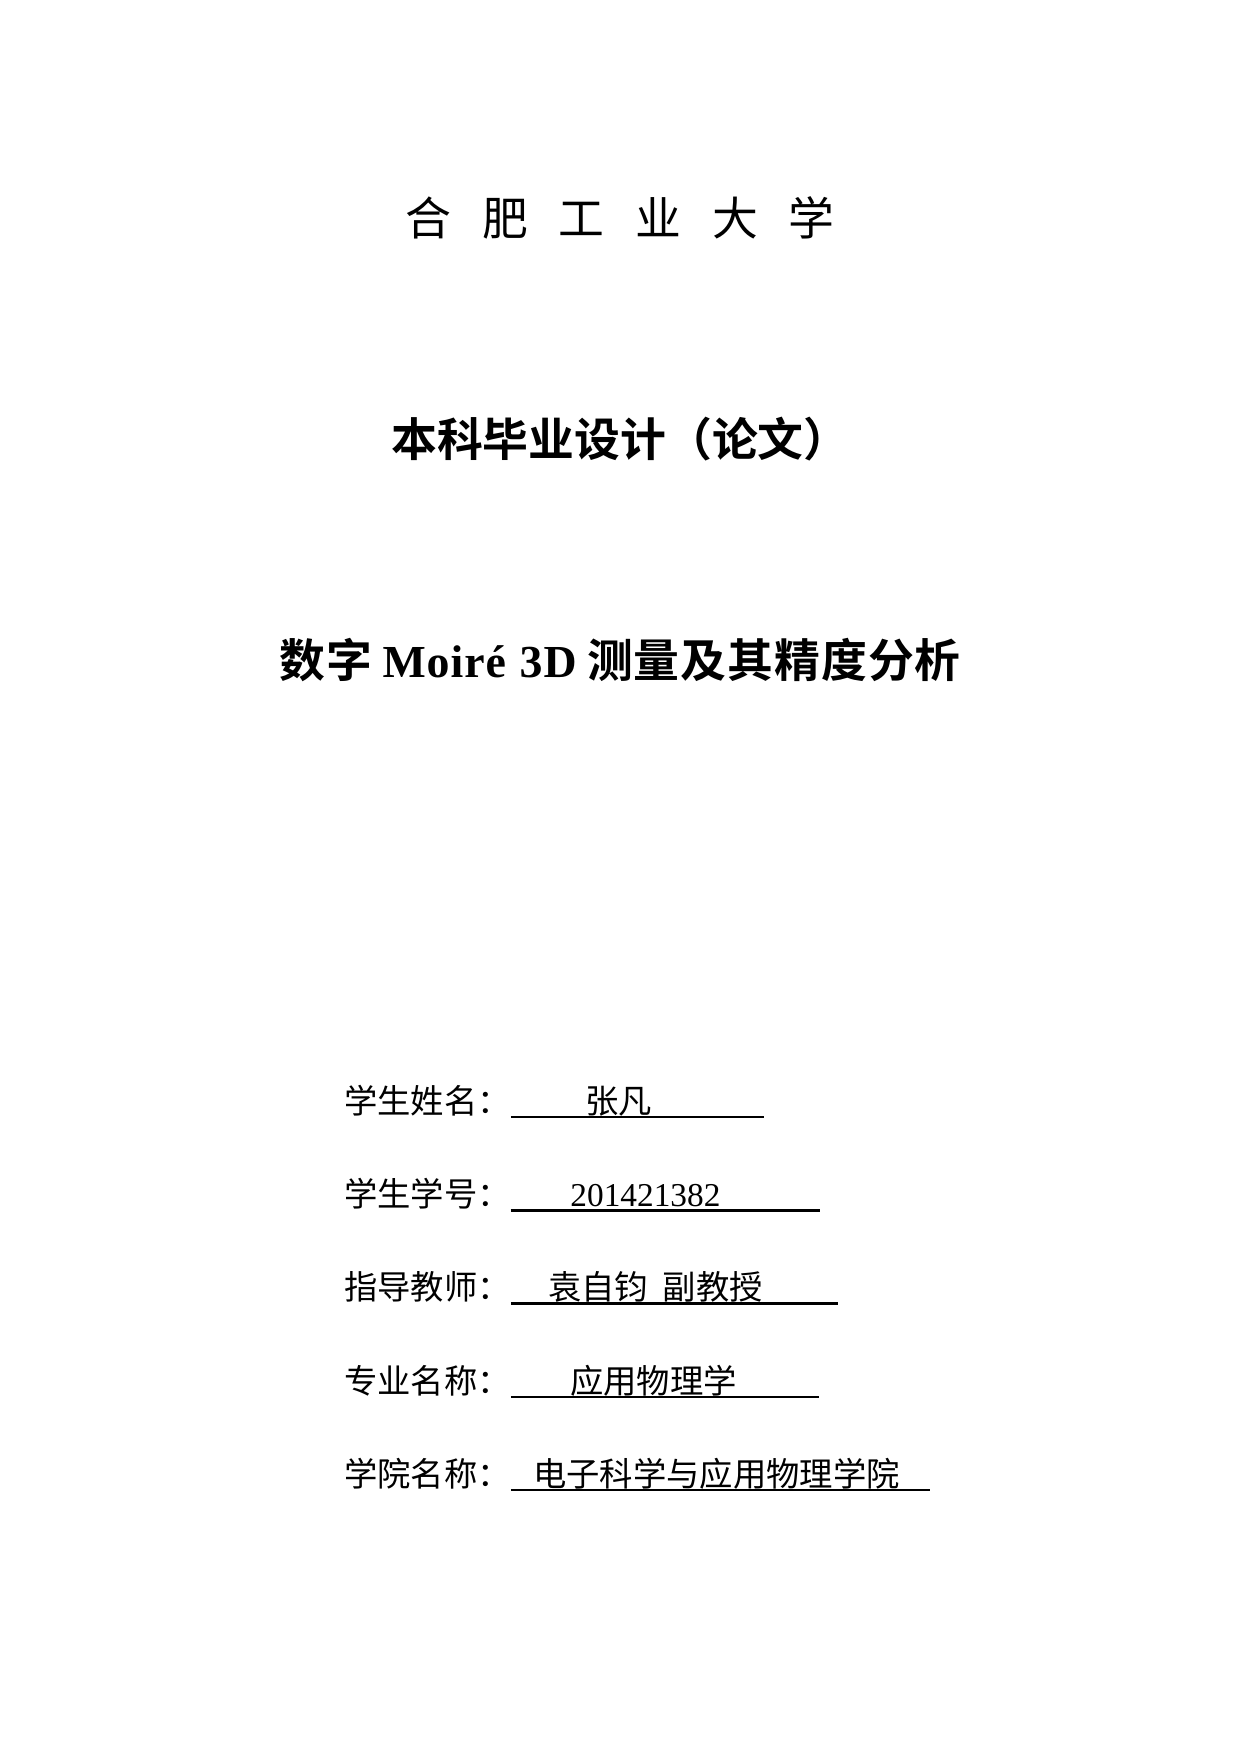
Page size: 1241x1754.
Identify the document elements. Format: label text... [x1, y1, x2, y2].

text 学生学号： 201421382 [177, 1159, 1063, 1224]
text 本科毕业设计（论文） [177, 387, 1063, 485]
text 数字Moiré 3D测量及其精度分析 [177, 608, 1063, 706]
text 学院名称： 电子科学与应用物理学院 [177, 1439, 1063, 1504]
text 指导教师： 袁自钧 副教授 [177, 1253, 1063, 1318]
text 合 肥 工 业 大 学 [177, 166, 1063, 264]
text 学生姓名： 张凡 [177, 1066, 1063, 1131]
text 专业名称： 应用物理学 [177, 1346, 1063, 1411]
